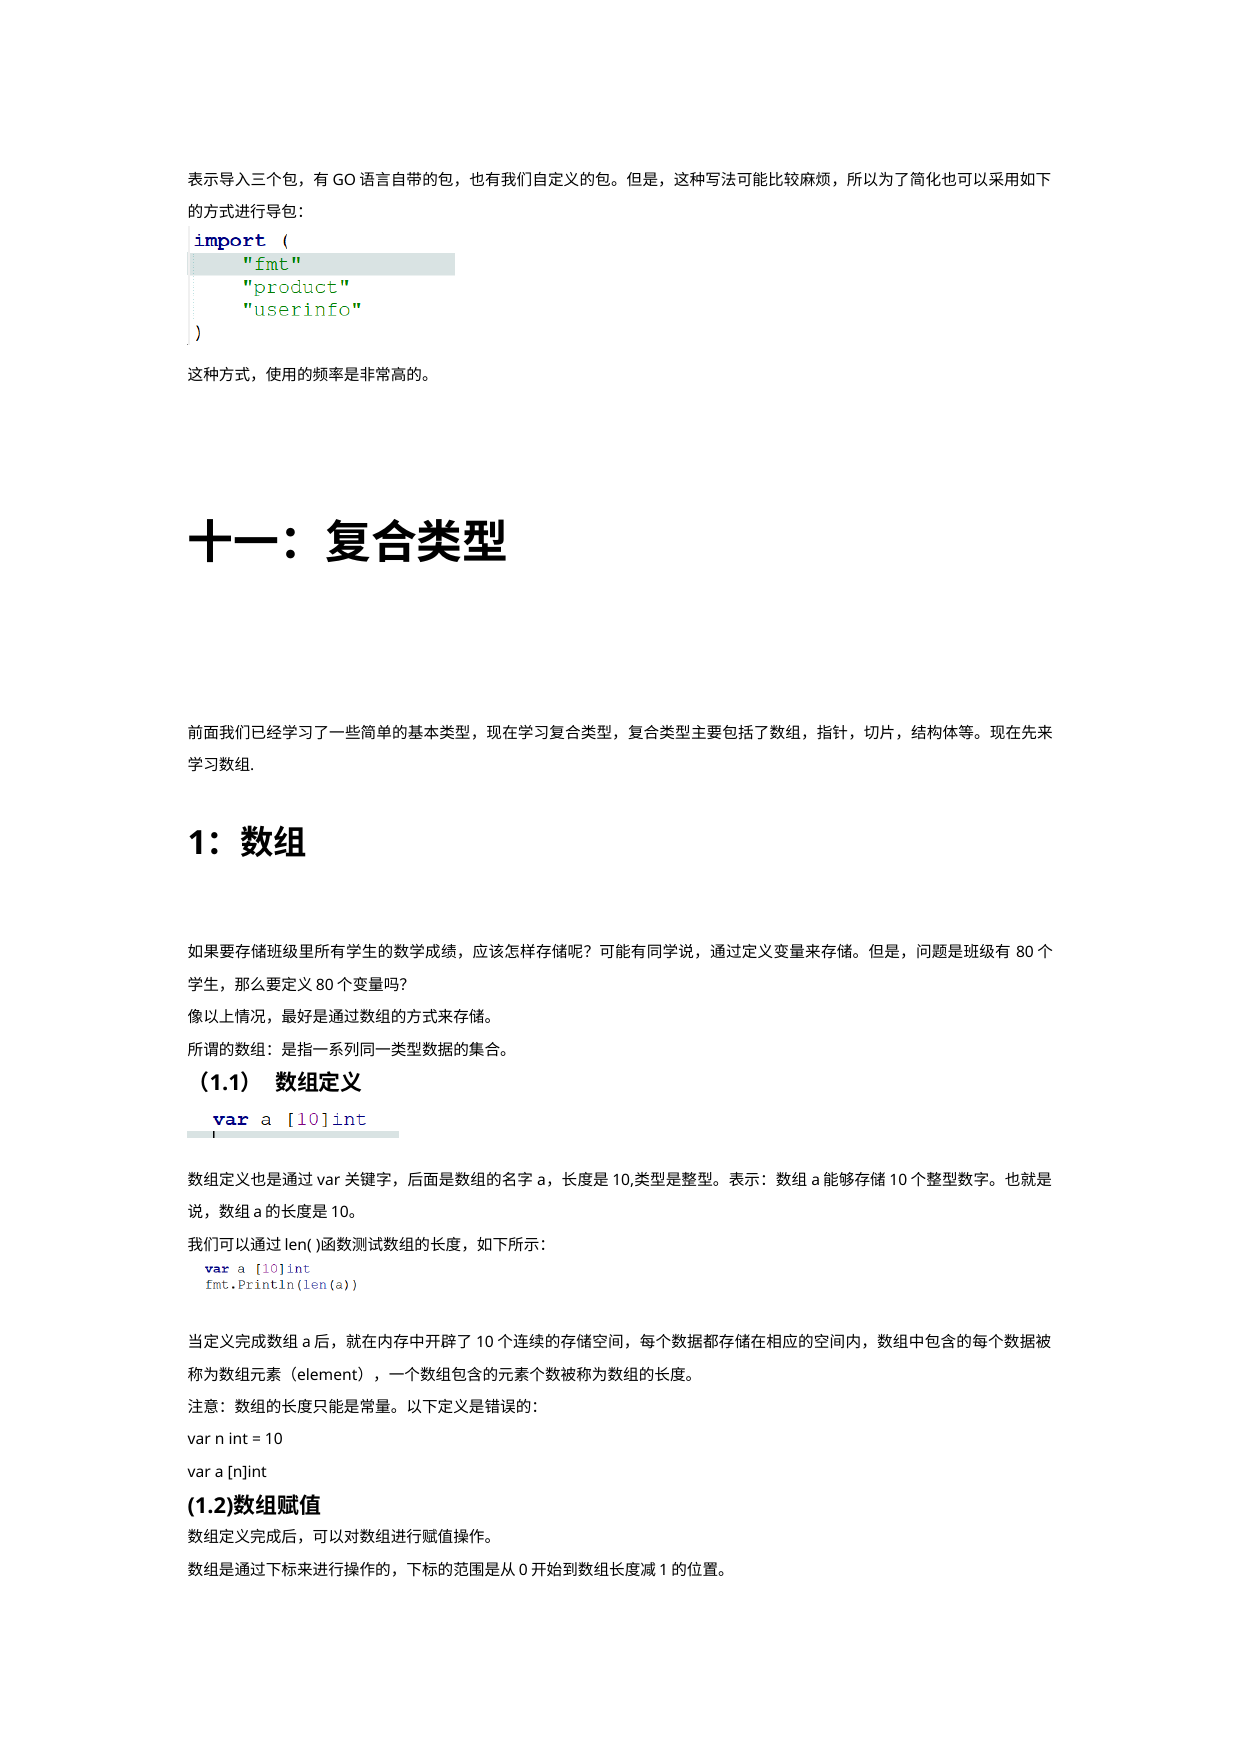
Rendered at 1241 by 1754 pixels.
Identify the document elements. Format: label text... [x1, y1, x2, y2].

text 我们可以通过len( )函数测试数组的长度，如下所示： [187, 1227, 1053, 1260]
list 数组定义 [187, 1065, 1053, 1097]
text 如果要存储班级里所有学生的数学成绩，应该怎样存储呢？可能有同学说，通过定义变量来存储。但是，问题是班级有80个学生，那么要定义80个变量吗？ [187, 935, 1053, 1000]
text 注意：数组的长度只能是常量。以下定义是错误的： [187, 1390, 1053, 1422]
text 数组定义也是通过var 关键字，后面是数组的名字a，长度是10,类型是整型。表示：数组a能够存储10个整型数字。也就是说，数组a的长度是10。 [187, 1162, 1053, 1227]
text 所谓的数组：是指一系列同一类型数据的集合。 [187, 1032, 1053, 1065]
text 数组是通过下标来进行操作的，下标的范围是从0开始到数组长度减1的位置。 [187, 1552, 1053, 1585]
picture [187, 1097, 399, 1138]
text 表示导入三个包，有GO语言自带的包，也有我们自定义的包。但是，这种写法可能比较麻烦，所以为了简化也可以采用如下的方式进行导包： [187, 162, 1053, 227]
text var a [n]int [187, 1455, 1053, 1487]
text (1.2)数组赋值 [187, 1487, 1053, 1520]
picture [187, 226, 455, 345]
text var n int = 10 [187, 1422, 1053, 1455]
text 前面我们已经学习了一些简单的基本类型，现在学习复合类型，复合类型主要包括了数组，指针，切片，结构体等。现在先来学习数组. [187, 715, 1053, 780]
text 像以上情况，最好是通过数组的方式来存储。 [187, 1000, 1053, 1032]
picture [187, 1259, 396, 1301]
text 这种方式，使用的频率是非常高的。 [187, 357, 1053, 389]
text 当定义完成数组a后，就在内存中开辟了10个连续的存储空间，每个数据都存储在相应的空间内，数组中包含的每个数据被称为数组元素（element），一个数组包含的元素个数被称为数组的长度。 [187, 1325, 1053, 1390]
text 数组定义完成后，可以对数组进行赋值操作。 [187, 1520, 1053, 1552]
